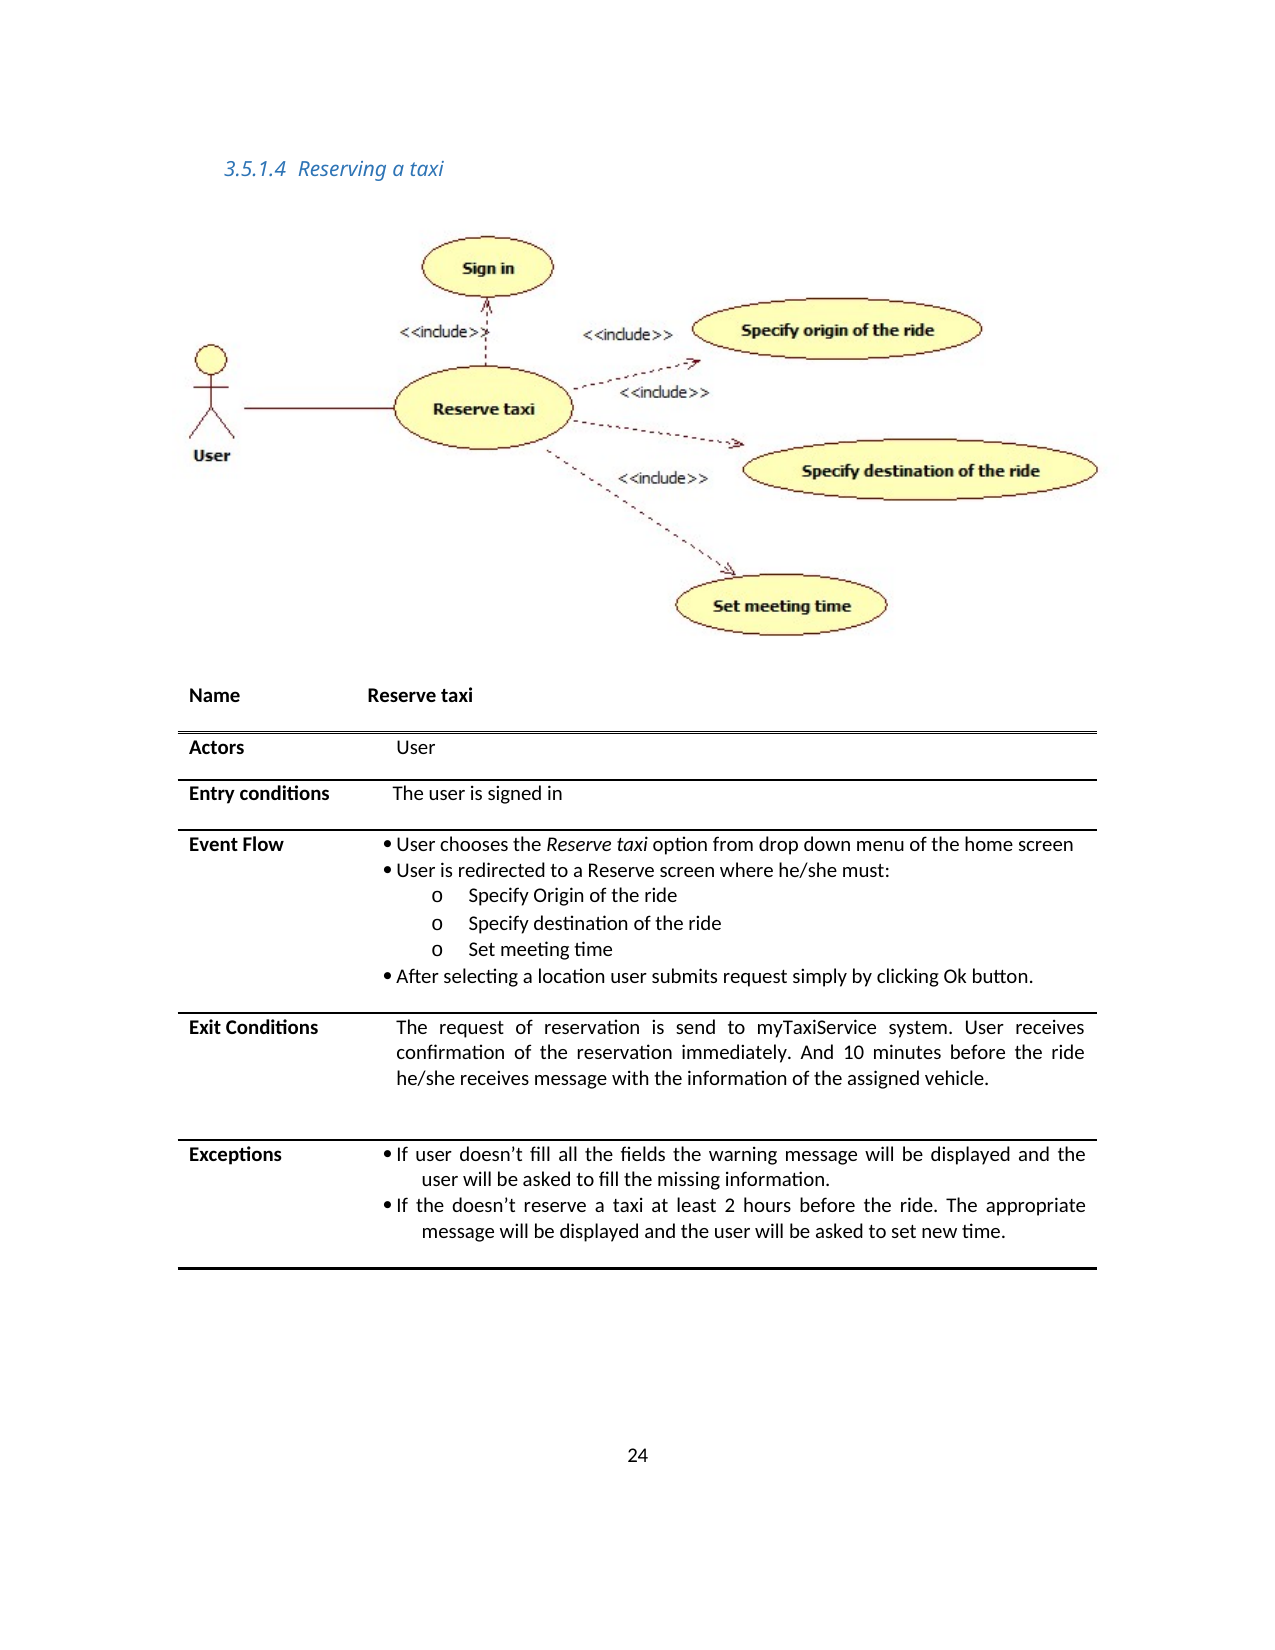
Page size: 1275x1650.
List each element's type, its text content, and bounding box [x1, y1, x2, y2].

table_header Reserve taxi [356, 683, 1068, 731]
table_cell If user doesn’t fill all the fields the warning message will be displayed and the user will be asked to fill the missing information. If the doesn’t reserve a taxi at least 2 hours before the ride. The appropriate message will be displayed and the user will be asked to set new time. [385, 1141, 1097, 1267]
table_cell Actors [178, 734, 385, 778]
table_cell Event Flow [178, 831, 385, 1012]
table_cell User [385, 734, 1097, 778]
table_cell Exit Conditions [178, 1014, 385, 1139]
table_cell User chooses the Reserve taxi option from drop down menu of the home screen User is redirected to a Reserve screen where he/she must: Specify Origin of the ride Specify destination of the ride Set meeting time After selecting a location user submits request simply by clicking Ok button. [385, 831, 1097, 1012]
picture [150, 208, 1125, 664]
table_cell Entry conditions [178, 781, 385, 829]
table_cell The user is signed in [385, 781, 1097, 829]
table_cell The request of reservation is send to myTaxiService system. User receives confirmation of the reservation immediately. And 10 minutes before the ride he/she receives message with the information of the assigned vehicle. [385, 1014, 1097, 1139]
table_cell Exceptions [178, 1141, 385, 1267]
subtitle Reserving a taxi [224, 154, 1127, 183]
table_header Name [178, 683, 356, 731]
